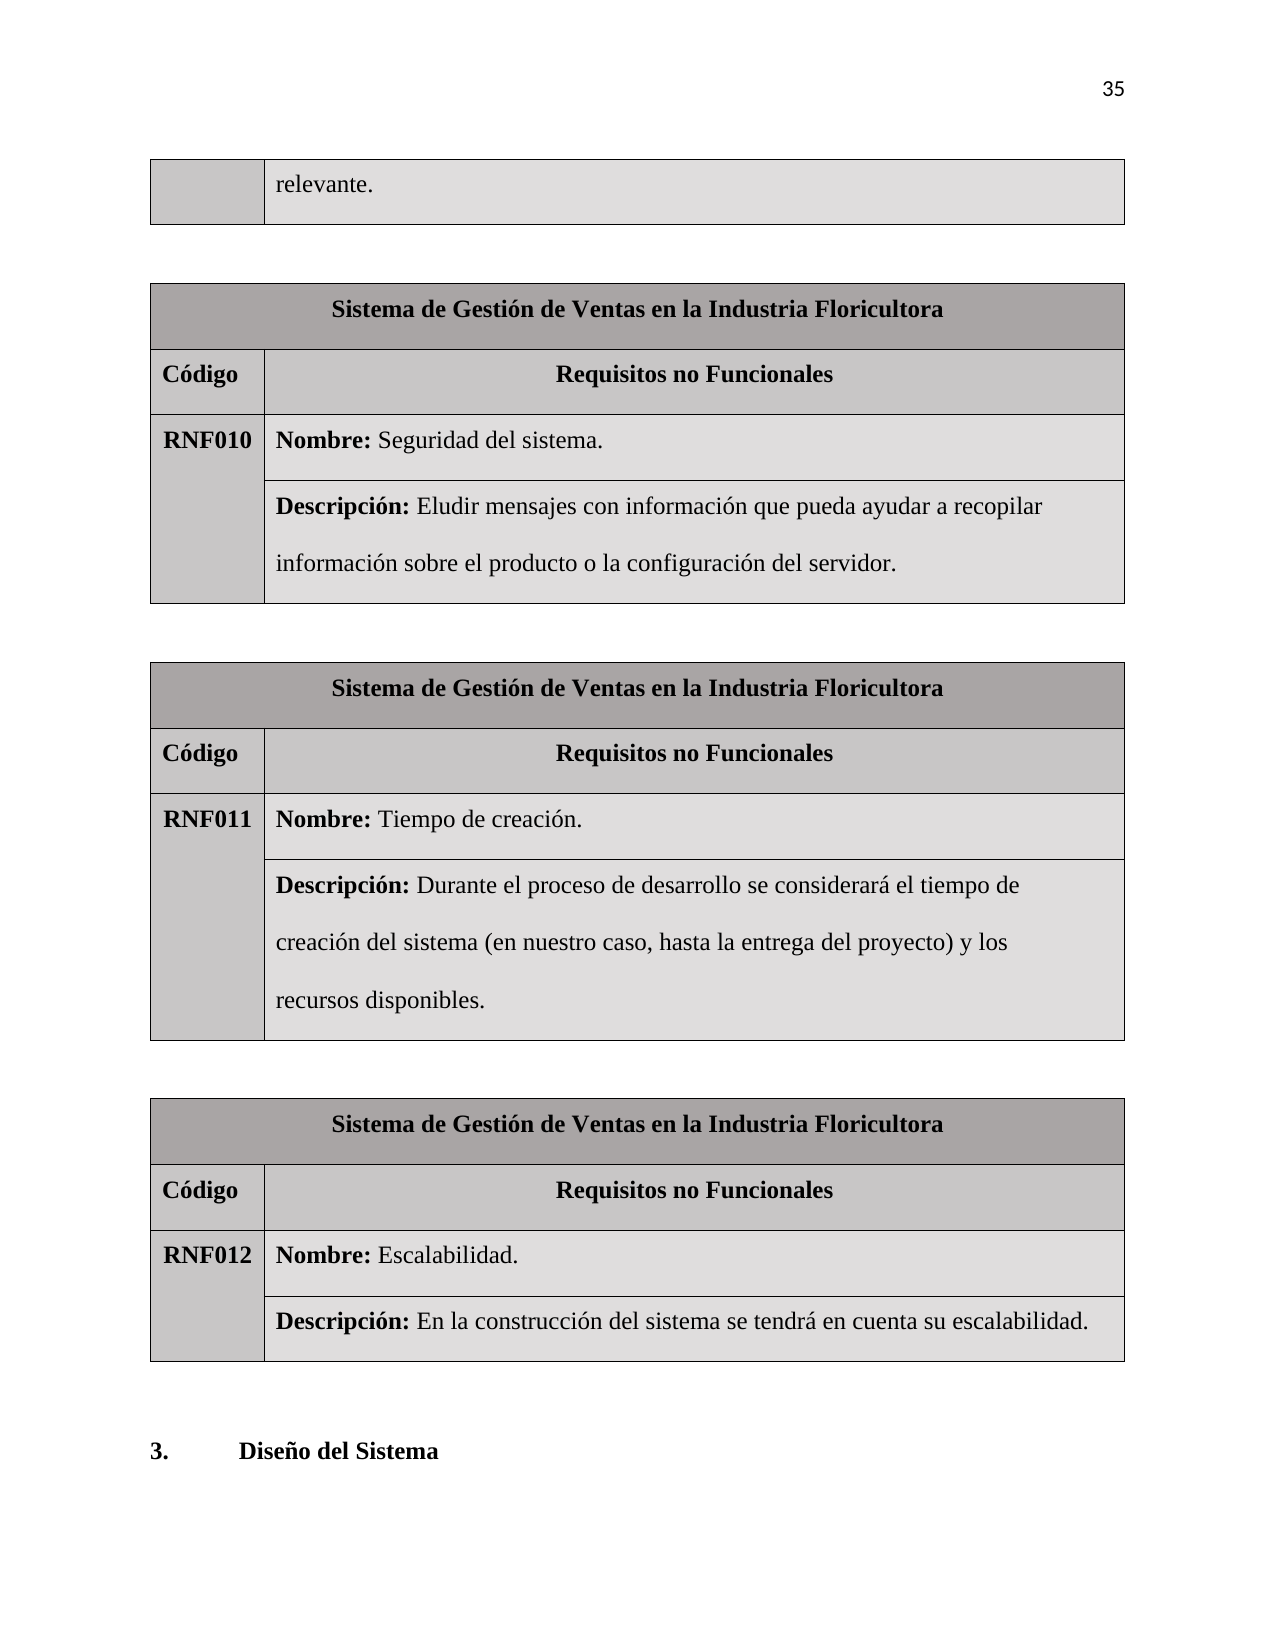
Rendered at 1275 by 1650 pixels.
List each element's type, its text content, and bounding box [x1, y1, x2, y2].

table_cell Código [151, 729, 264, 793]
table_cell Requisitos no Funcionales [265, 1165, 1124, 1230]
table_header Sistema de Gestión de Ventas en la Industria Floricultora [151, 663, 1124, 728]
table_cell Descripción: Durante el proceso de desarrollo se considerará el tiempo de creación del sistema (en nuestro caso, hasta la entrega del proyecto) y los recursos disponibles. [265, 860, 1124, 1040]
table_header Sistema de Gestión de Ventas en la Industria Floricultora [151, 1099, 1124, 1164]
table_cell Requisitos no Funcionales [265, 350, 1124, 414]
table_cell Descripción: En la construcción del sistema se tendrá en cuenta su escalabilidad. [265, 1297, 1124, 1361]
table_cell RNF011 [151, 794, 264, 1040]
table_cell Código [151, 1165, 264, 1230]
table_cell Nombre: Tiempo de creación. [265, 794, 1124, 859]
table_cell Nombre: Escalabilidad. [265, 1231, 1124, 1296]
table_cell Descripción: Eludir mensajes con información que pueda ayudar a recopilar información sobre el producto o la configuración del servidor. [265, 481, 1124, 603]
table_cell Código [151, 350, 264, 414]
table_cell Requisitos no Funcionales [265, 729, 1124, 793]
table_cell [265, 160, 1124, 224]
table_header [151, 284, 1124, 349]
table_cell RNF010 [151, 415, 264, 603]
table_cell RNF012 [151, 1231, 264, 1361]
table_cell Nombre: Seguridad del sistema. [265, 415, 1124, 480]
list Diseño del Sistema [150, 1436, 1125, 1465]
